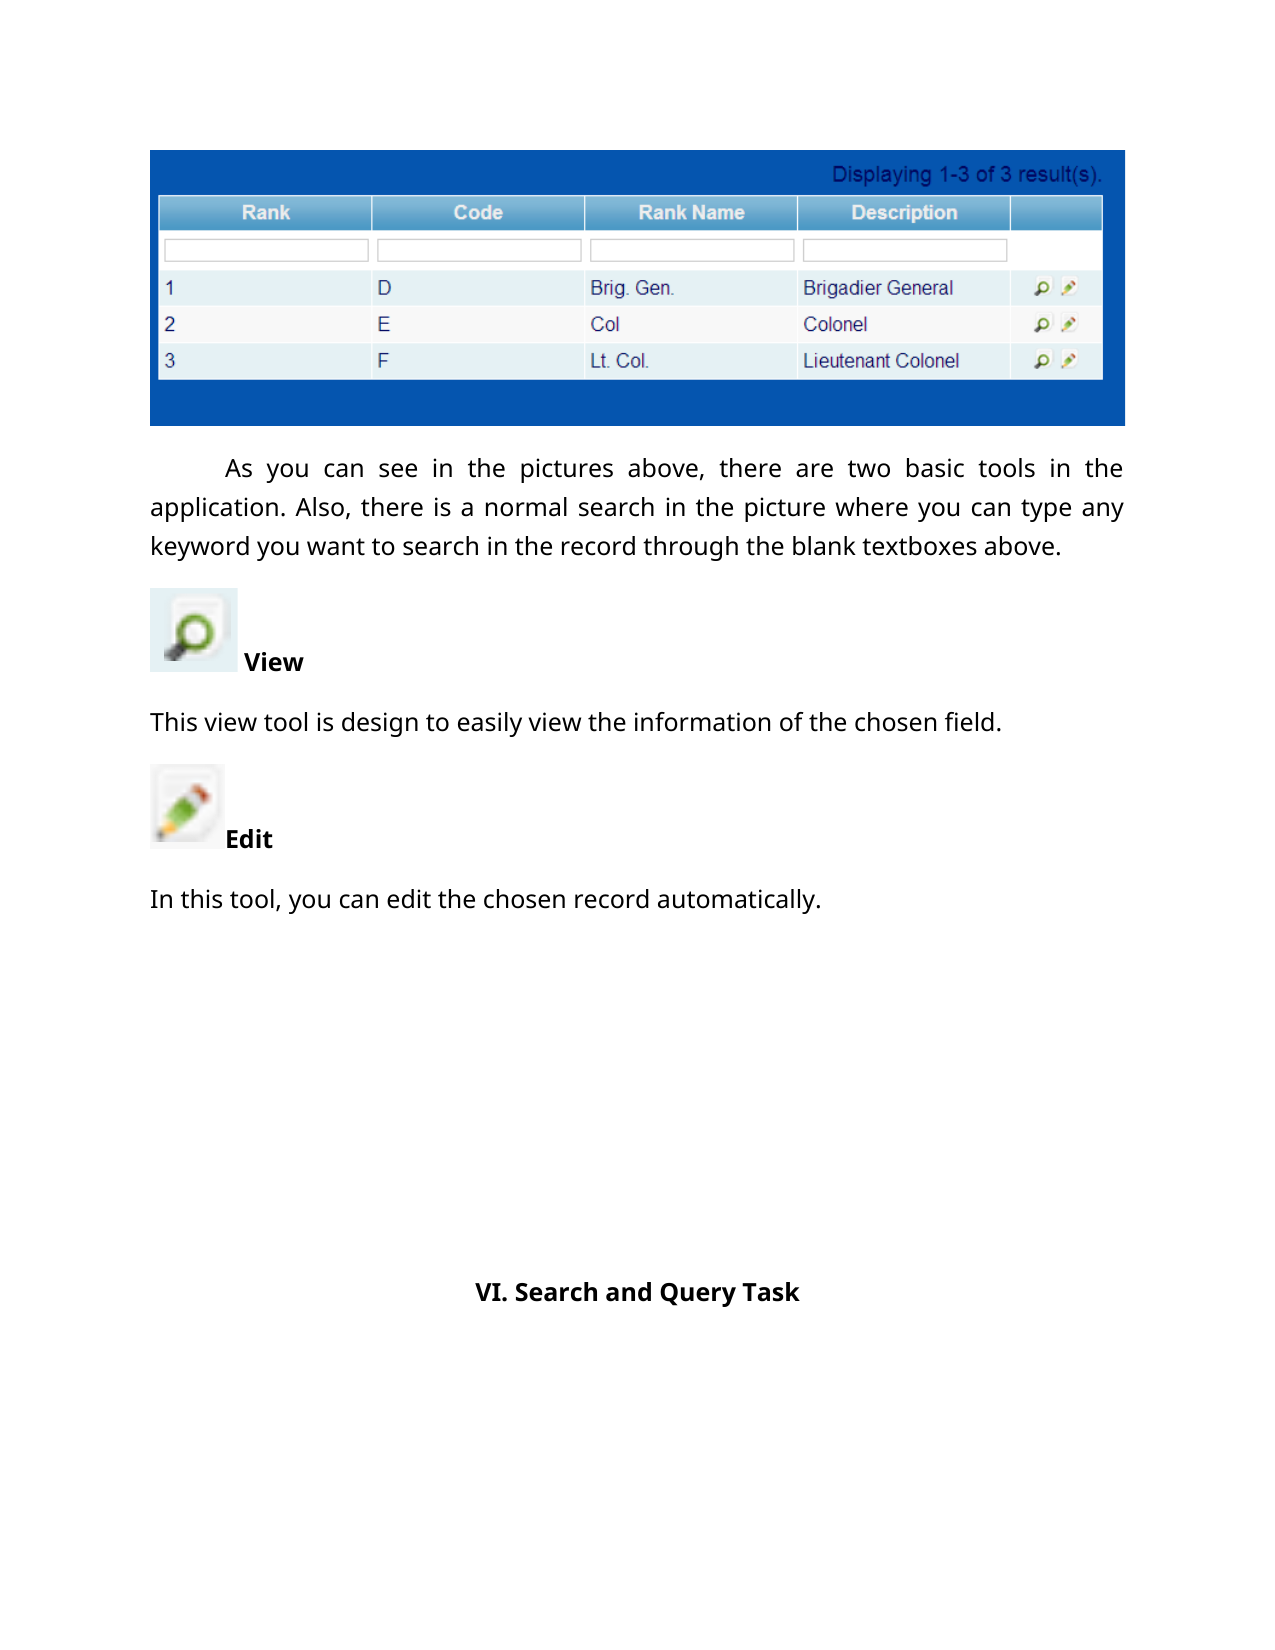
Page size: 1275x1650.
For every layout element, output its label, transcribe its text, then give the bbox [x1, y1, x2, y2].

text This view tool is design to easily view the information of the chosen field. [150, 704, 1125, 739]
text VI. Search and Query Task [150, 1275, 1125, 1309]
picture [150, 764, 225, 849]
picture [150, 588, 238, 672]
text View [150, 589, 1125, 679]
text In this tool, you can edit the chosen record automatically. [150, 882, 1125, 916]
text Edit [150, 764, 1125, 856]
text As you can see in the pictures above, there are two basic tools in the application. Also, there is a normal search in the picture where you can type any keyword you want to search in the record through the blank textboxes above. [150, 450, 1125, 563]
picture [150, 150, 1125, 426]
